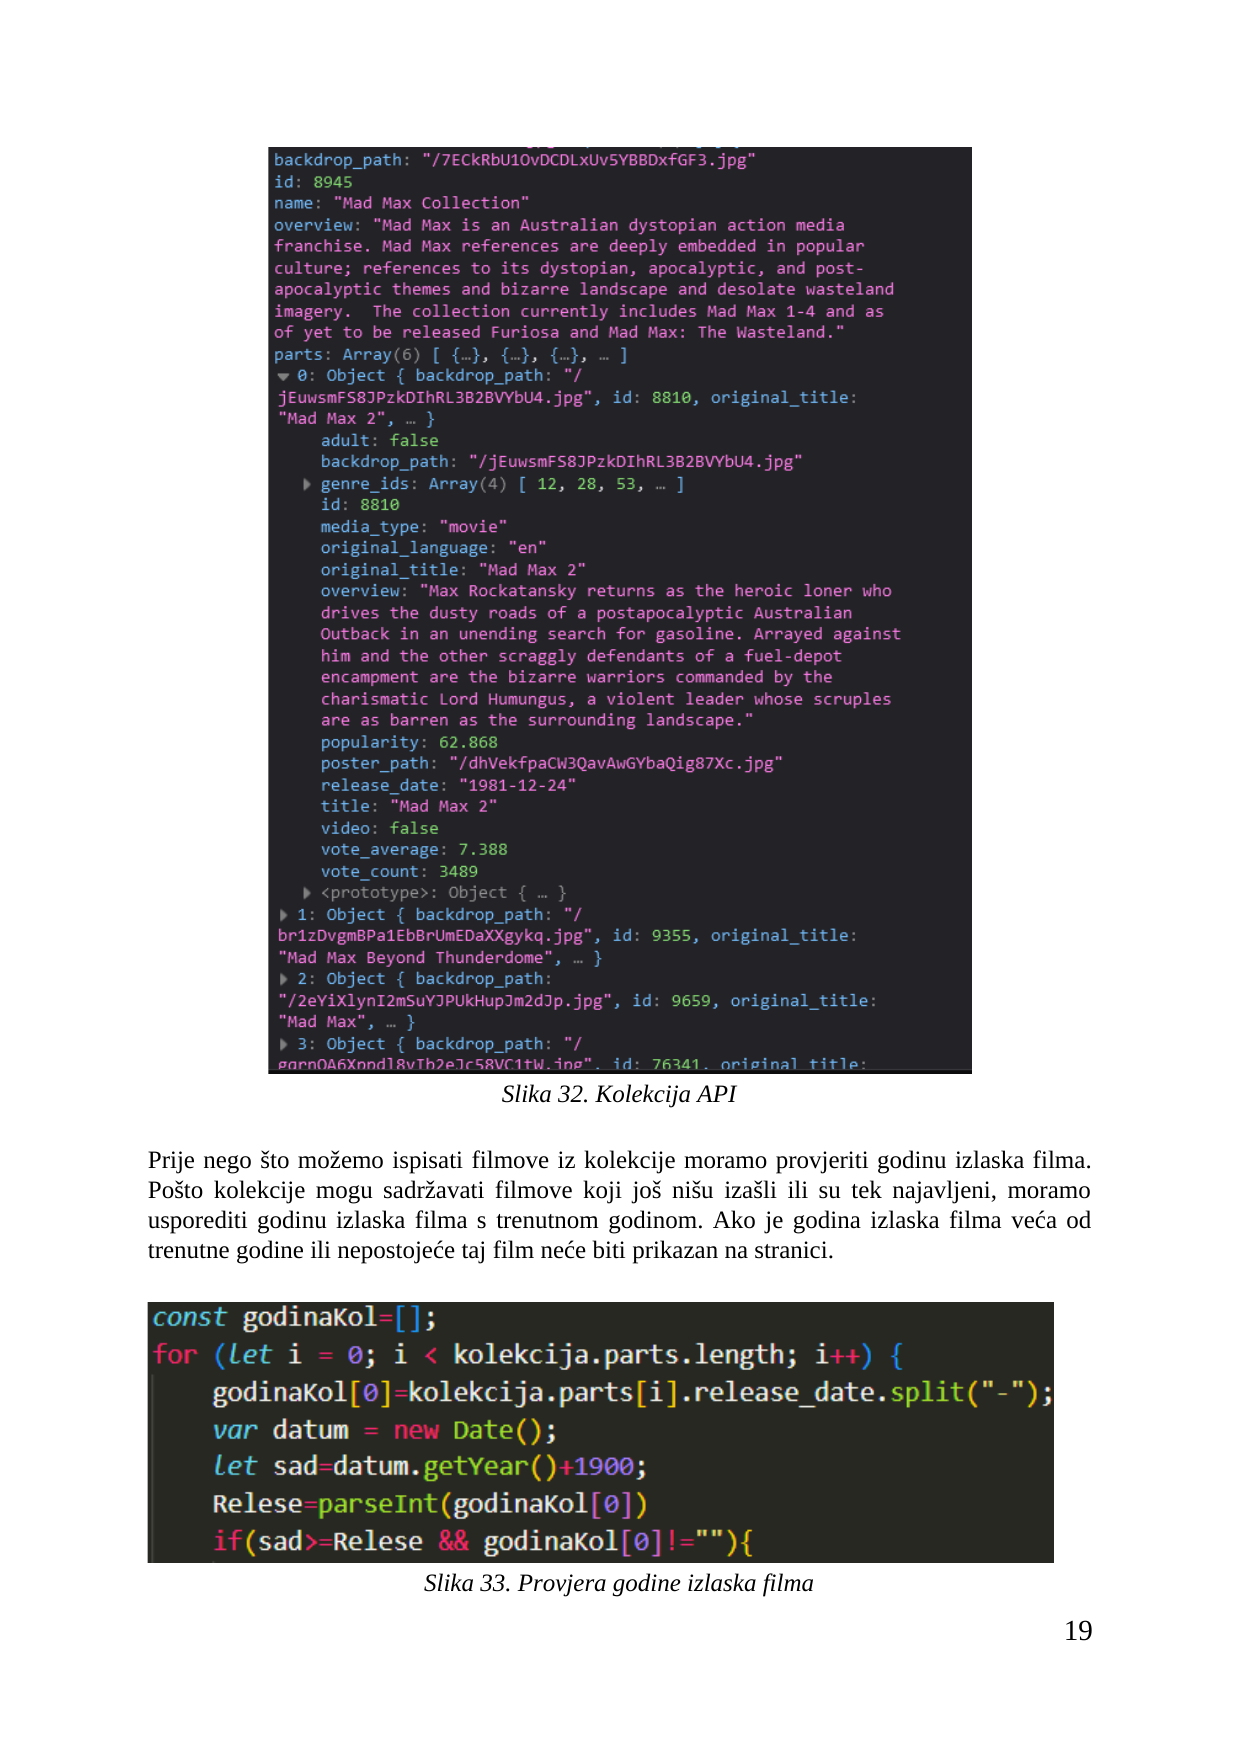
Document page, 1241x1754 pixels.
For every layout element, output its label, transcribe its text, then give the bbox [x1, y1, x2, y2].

picture [268, 147, 972, 1074]
picture [147, 1302, 1054, 1563]
text Prije nego što možemo ispisati filmove iz kolekcije moramo provjeriti godinu izlaska filma. Pošto kolekcije mogu sadržavati filmove koji još nišu izašli ili su tek najavljeni, moramo usporediti godinu izlaska filma s trenutnom godinom. Ako je godina izlaska filma veća od trenutne godine ili nepostojeće taj film neće biti prikazan na stranici. [148, 1145, 1093, 1264]
text Slika 33. Provjera godine izlaska filma [148, 1568, 1093, 1597]
text Slika 32. Kolekcija API [148, 1079, 1093, 1108]
